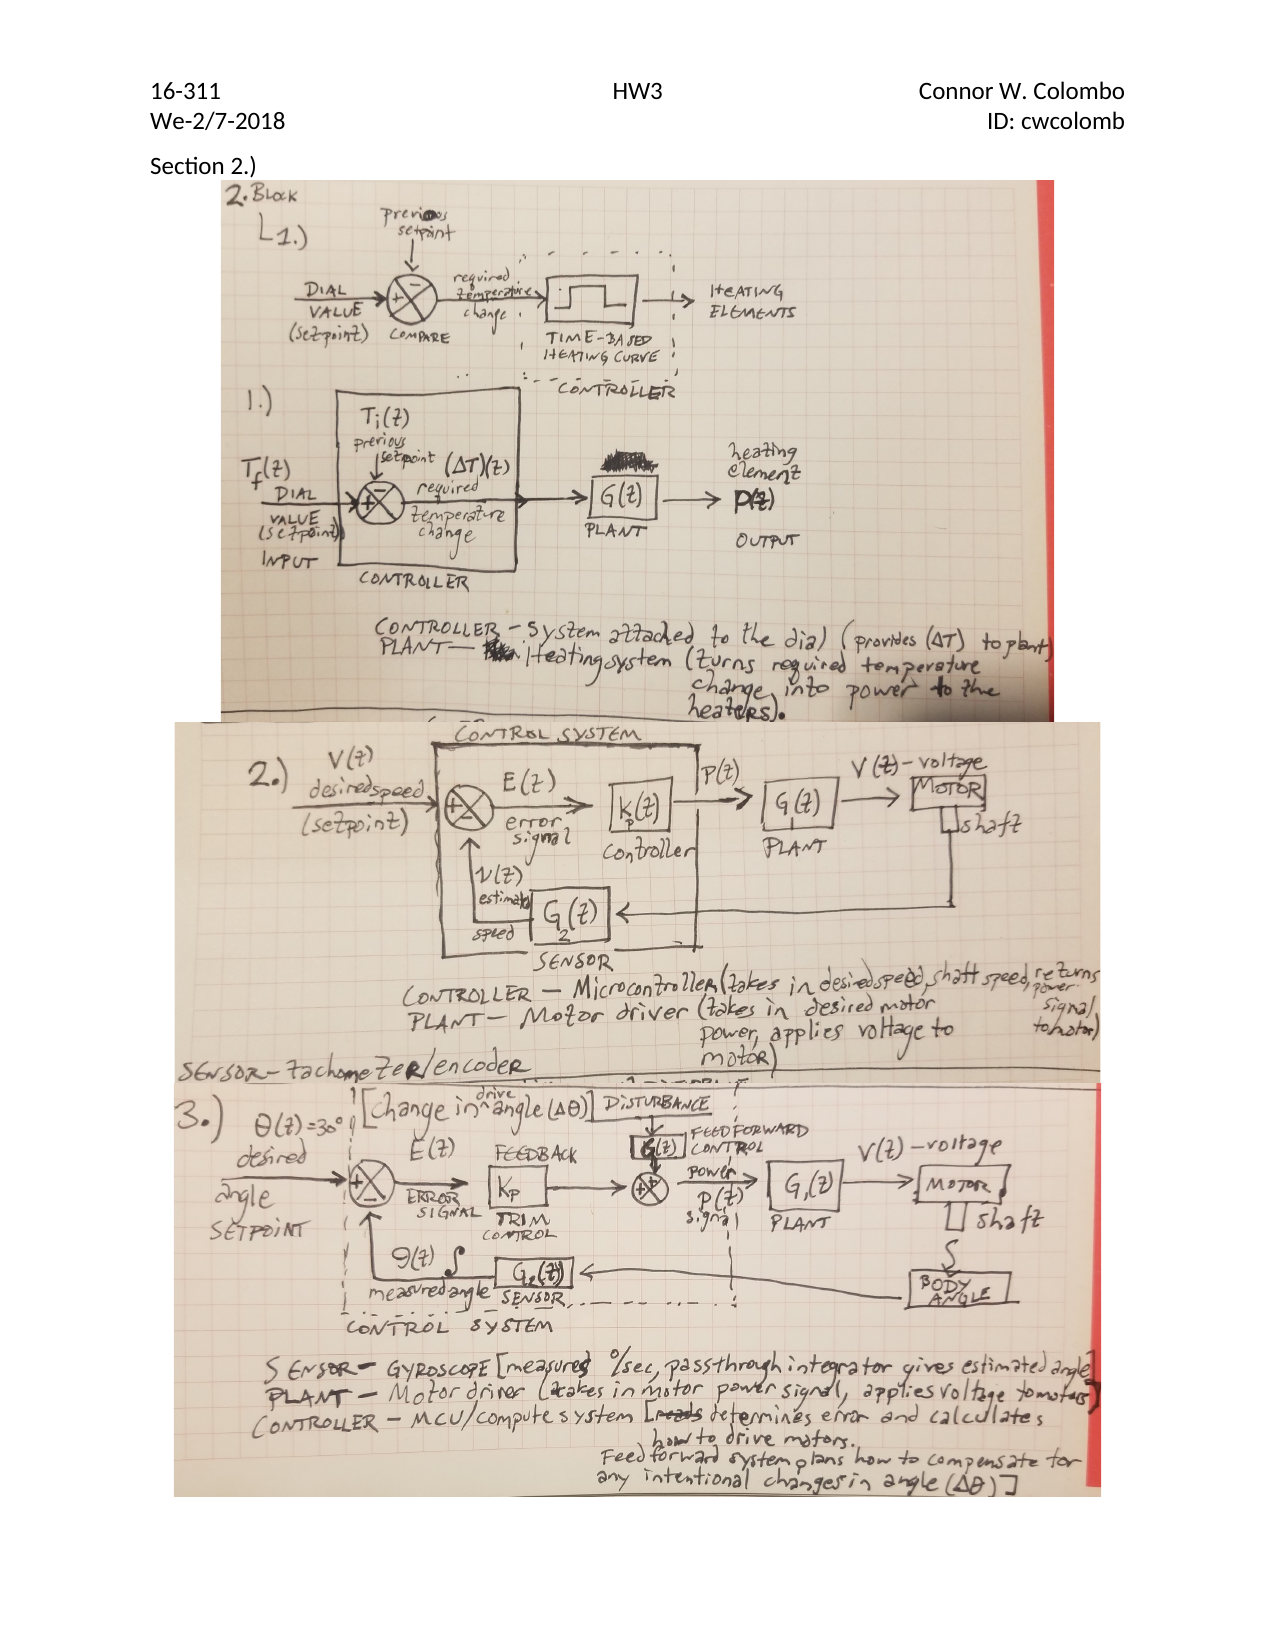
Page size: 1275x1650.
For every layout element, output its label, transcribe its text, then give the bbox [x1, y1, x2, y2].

text Section 2.) [150, 150, 1125, 181]
picture [173, 180, 1102, 1497]
